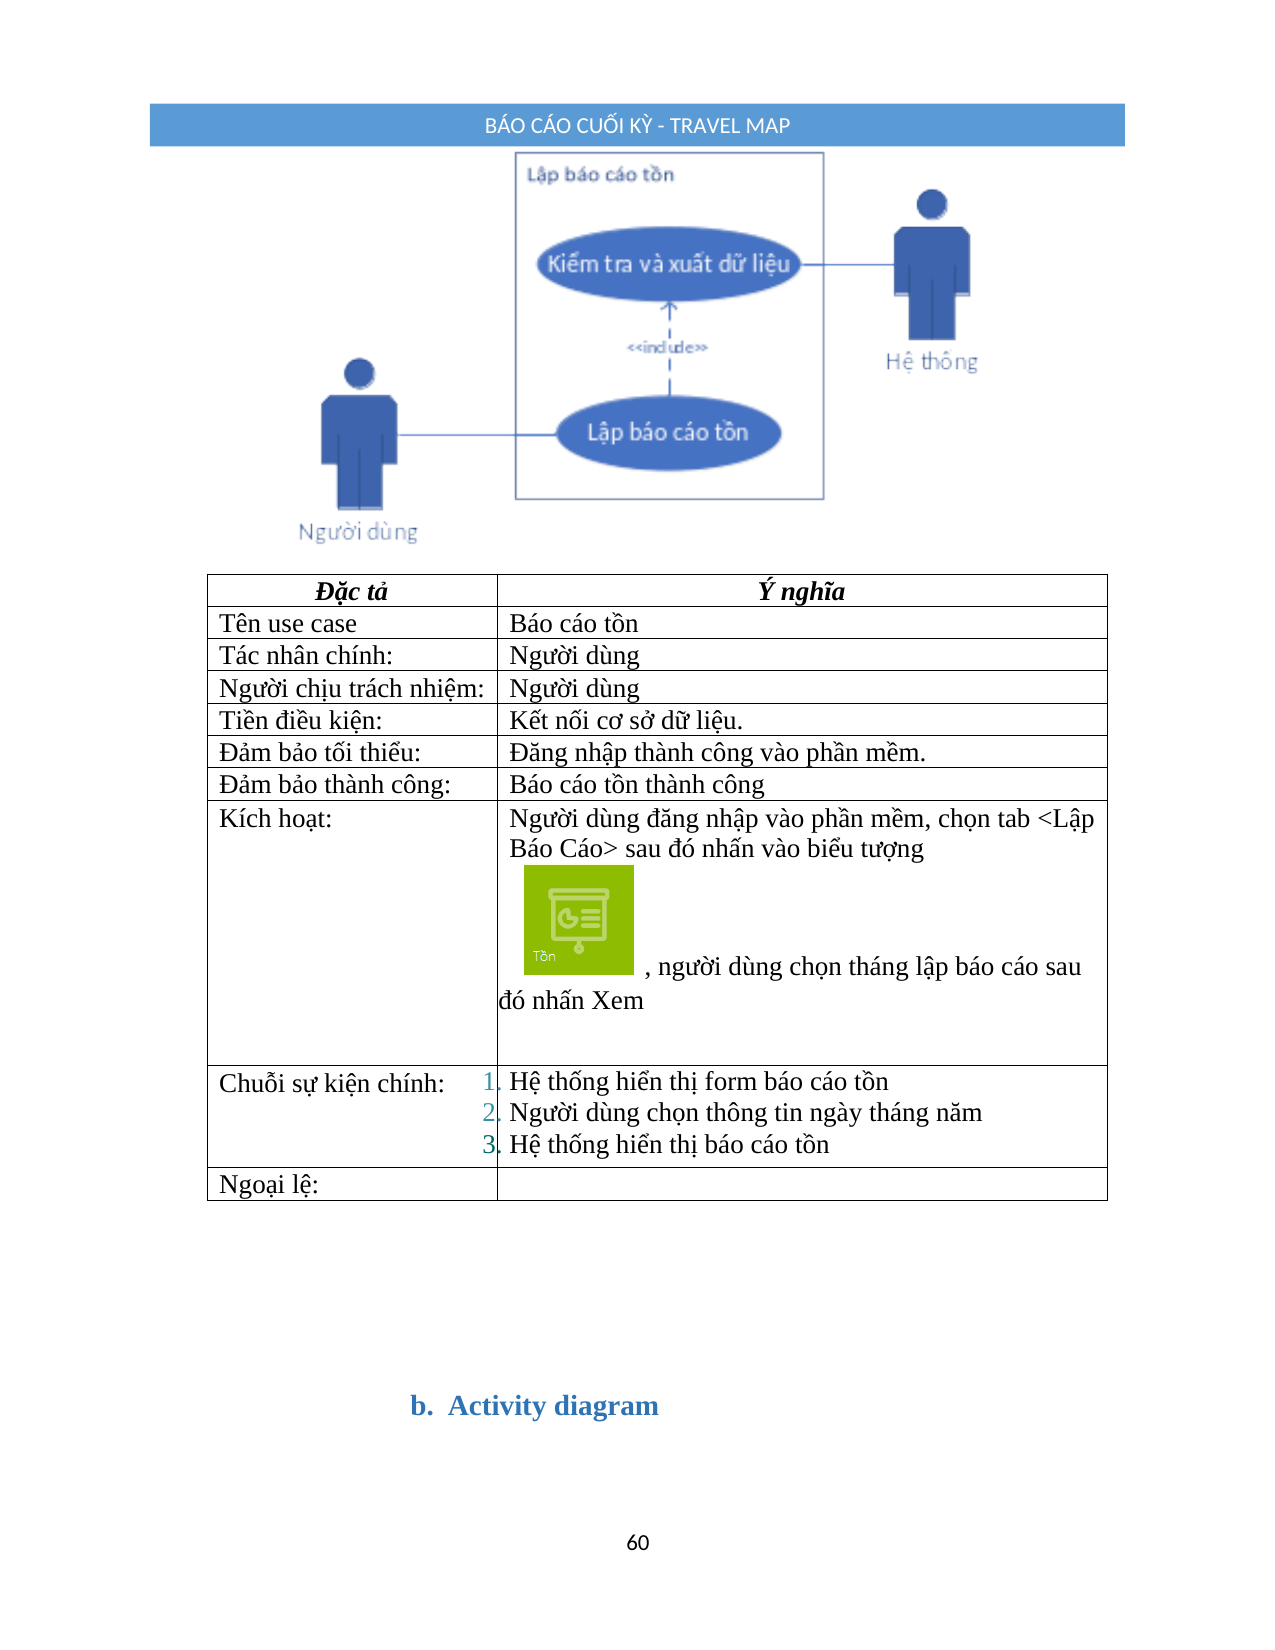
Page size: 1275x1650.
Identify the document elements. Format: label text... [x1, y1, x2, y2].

table_cell Hệ thống hiển thị form báo cáo tồn Người dùng chọn thông tin ngày tháng năm Hệ thống hiển thị báo cáo tồn [498, 1066, 1107, 1167]
table_cell [498, 1168, 1107, 1199]
table_cell Người dùng đăng nhập vào phần mềm, chọn tab <Lập Báo Cáo> sau đó nhấn vào biểu tượng , người dùng chọn tháng lập báo cáo sau đó nhấn Xem [498, 801, 1107, 1065]
table_cell Báo cáo tồn thành công [498, 768, 1107, 800]
table_cell Người dùng [498, 639, 1107, 670]
table_cell Kích hoạt: [208, 801, 497, 1065]
table_cell Tên use case [208, 607, 497, 638]
picture [523, 863, 634, 976]
table_cell Ngoại lệ: [208, 1168, 497, 1199]
list Activity diagram [410, 1388, 1125, 1422]
table_cell Người dùng [498, 671, 1107, 703]
table_cell Kết nối cơ sở dữ liệu. [498, 704, 1107, 735]
table_cell Tác nhân chính: [208, 639, 497, 670]
table_cell Báo cáo tồn [498, 607, 1107, 638]
table_cell Người chịu trách nhiệm: [208, 671, 497, 703]
table_cell Chuỗi sự kiện chính: [208, 1066, 497, 1167]
table_cell Đảm bảo thành công: [208, 768, 497, 800]
table_cell Tiền điều kiện: [208, 704, 497, 735]
table_header Ý nghĩa [498, 575, 1107, 606]
table_cell Đăng nhập thành công vào phần mềm. [498, 736, 1107, 767]
table_cell Đảm bảo tối thiểu: [208, 736, 497, 767]
table_header Đặc tả [208, 575, 497, 606]
